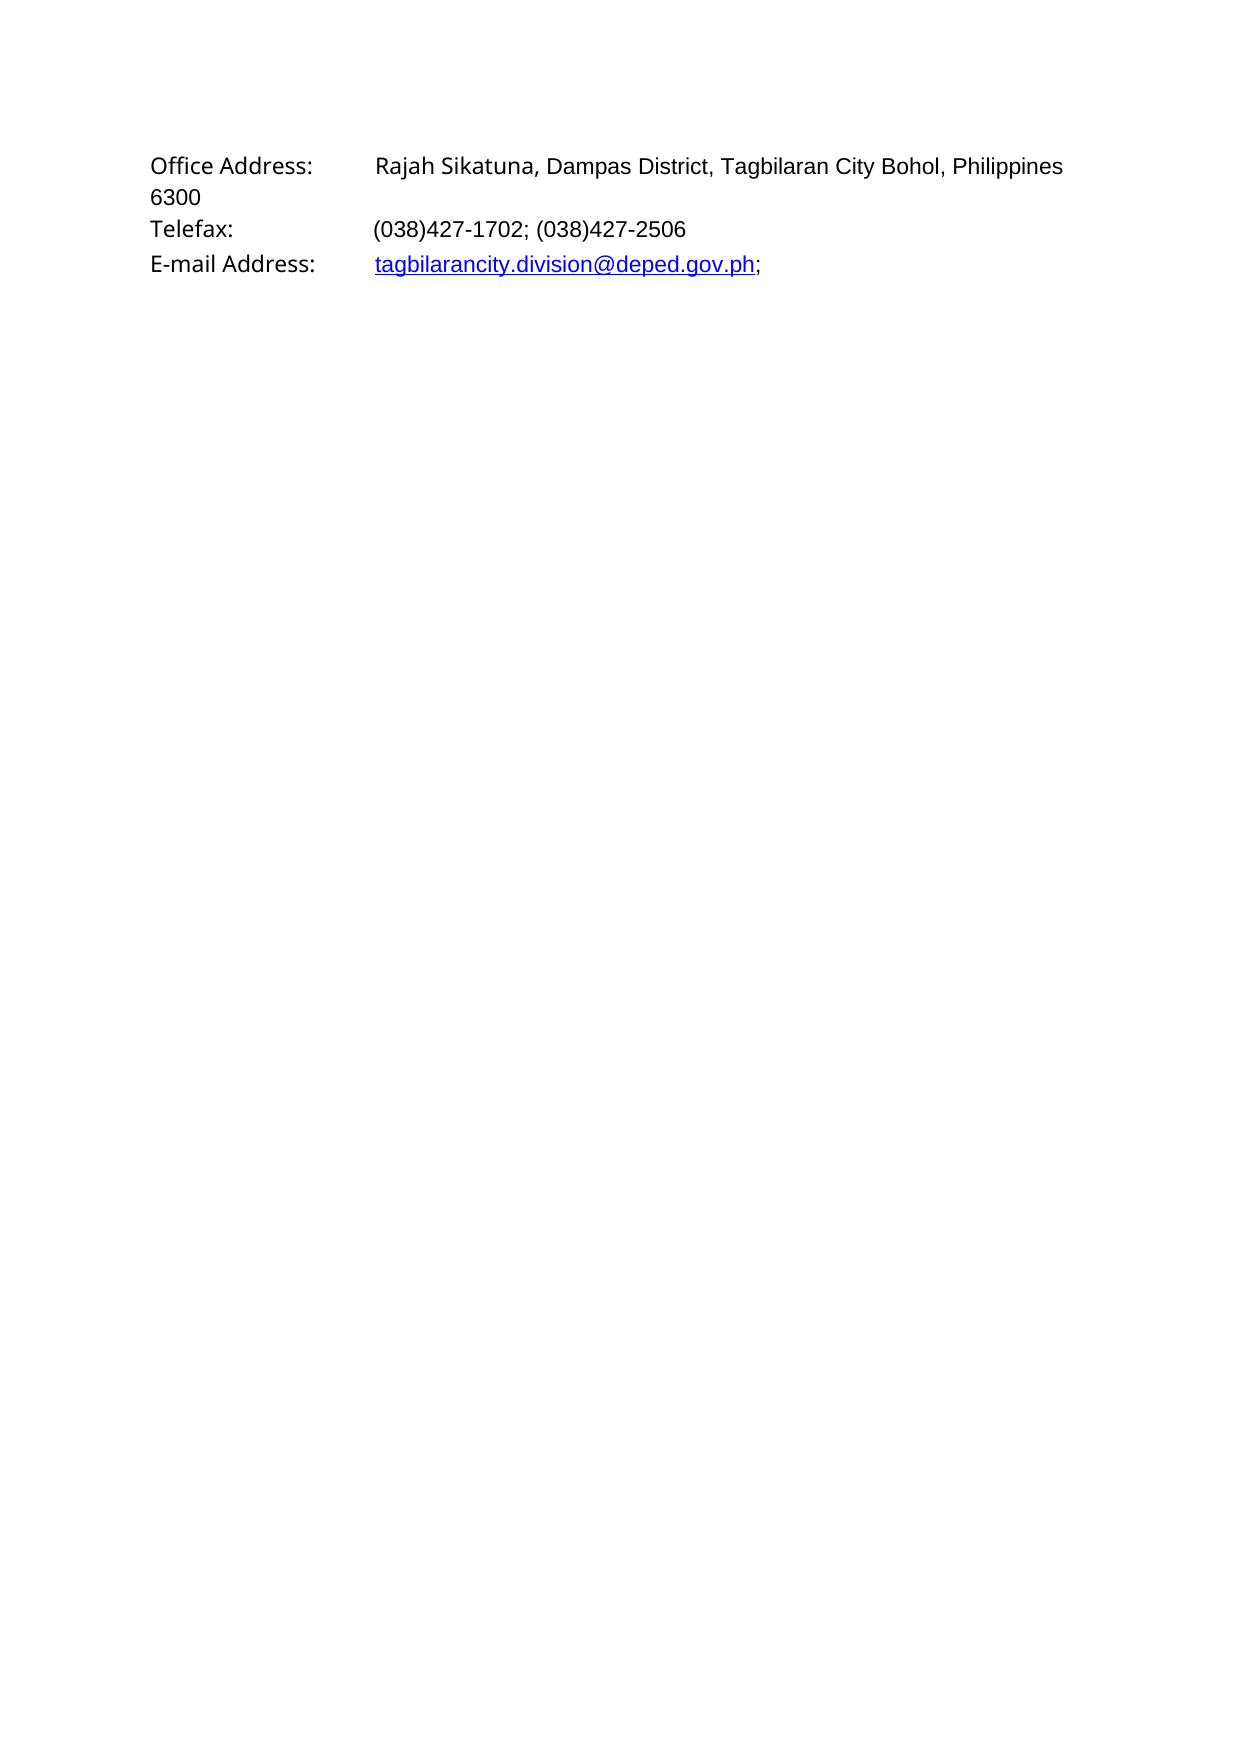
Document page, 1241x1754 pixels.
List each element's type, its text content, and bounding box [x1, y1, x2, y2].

text Office Address: Rajah Sikatuna, Dampas District, Tagbilaran City Bohol, Philippines 6300 [150, 150, 1090, 212]
text Telefax: (038)427-1702; (038)427-2506 [150, 212, 1090, 244]
text E-mail Address: tagbilarancity.division@deped.gov.ph; [150, 248, 1090, 280]
